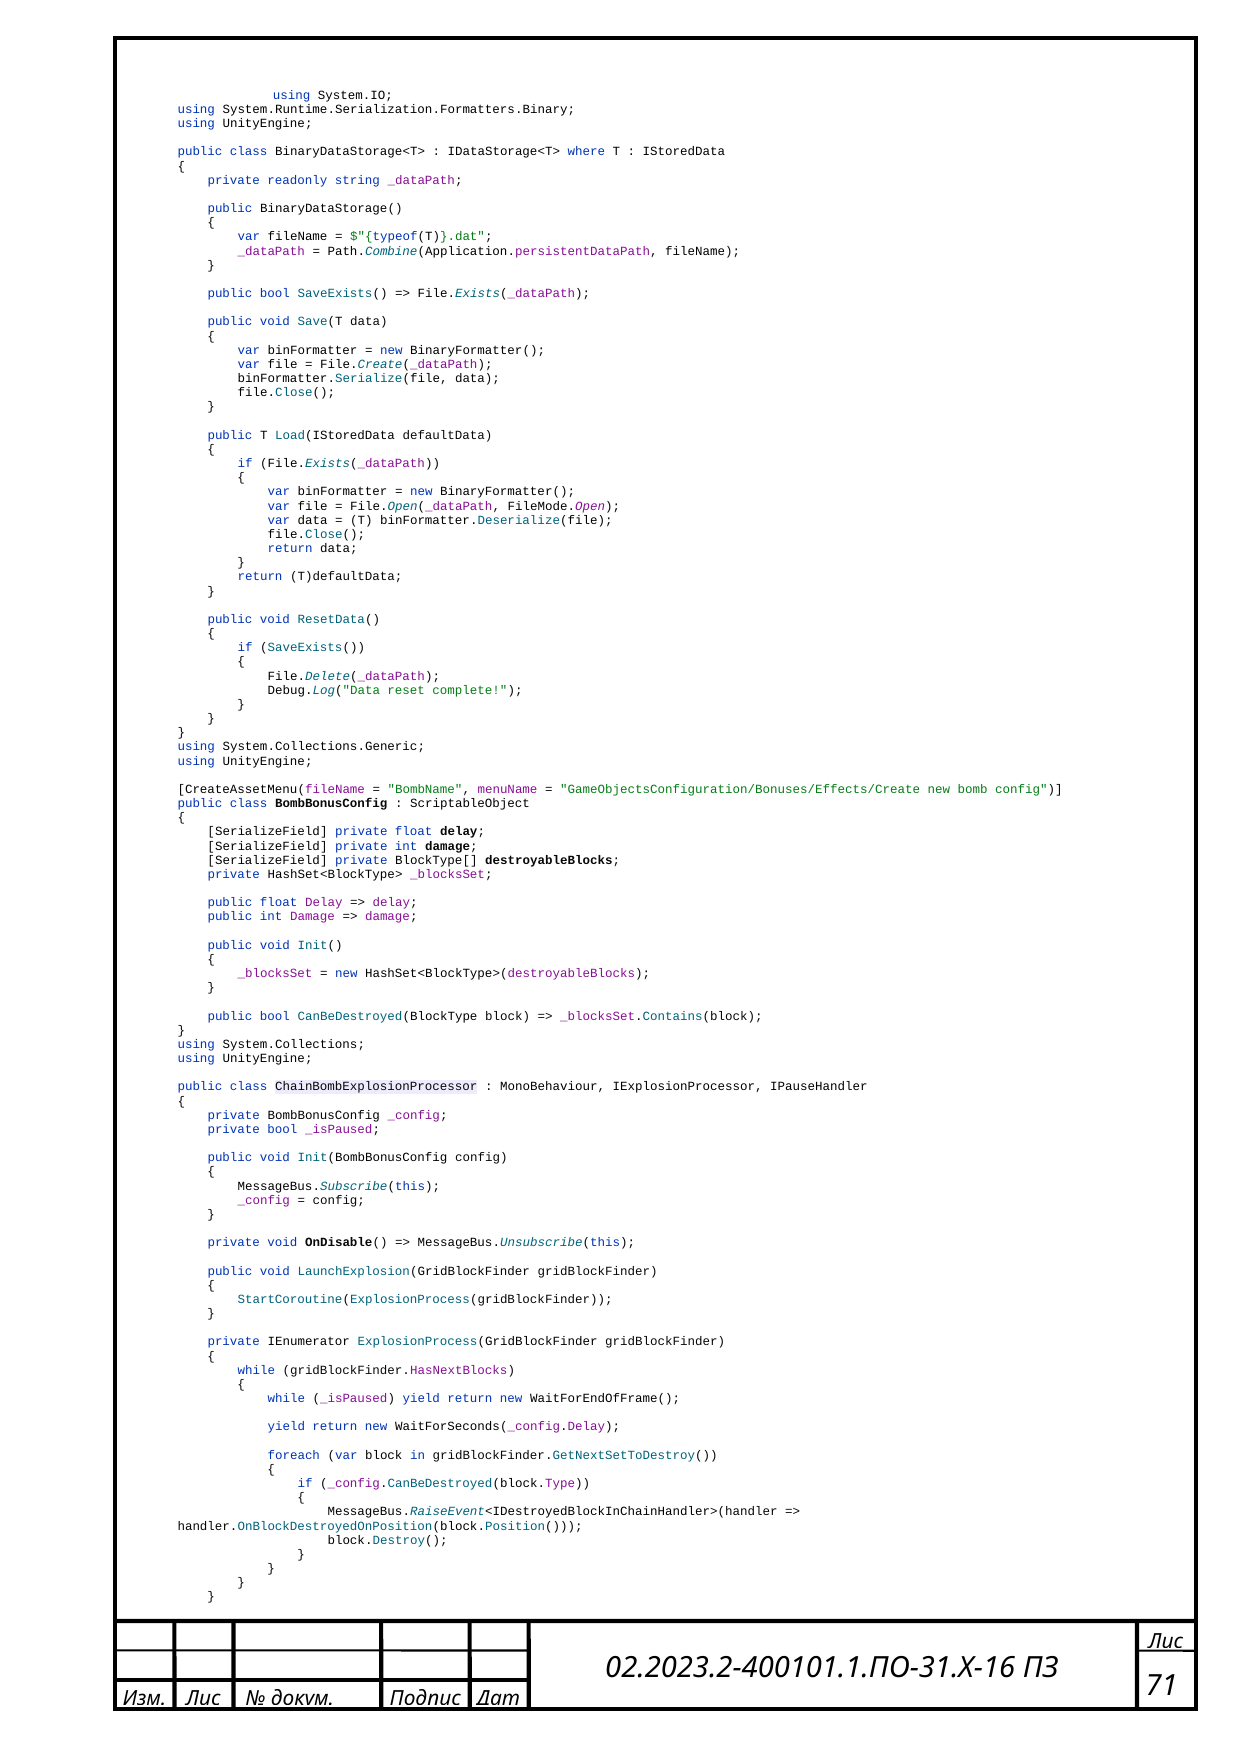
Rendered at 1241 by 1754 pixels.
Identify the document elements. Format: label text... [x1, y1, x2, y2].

picture [358, 1012, 363, 1020]
picture [448, 1479, 453, 1487]
picture [298, 1012, 304, 1020]
picture [418, 1523, 424, 1530]
picture [523, 517, 529, 524]
picture [463, 1480, 469, 1487]
picture [328, 1523, 334, 1530]
picture [396, 1536, 401, 1544]
picture [418, 1295, 423, 1303]
picture [553, 1451, 559, 1459]
picture [268, 643, 274, 651]
picture [328, 643, 333, 651]
picture [403, 1522, 408, 1530]
picture [463, 1508, 469, 1515]
picture [457, 1508, 463, 1515]
picture [673, 1013, 679, 1020]
picture [298, 1523, 304, 1530]
picture [433, 1296, 439, 1303]
text using System.Collections.Generic; using UnityEngine; [CreateAssetMenu(fileName = "BombName", menuName = "GameObjectsConfiguration/Bonuses/Effects/Create new bomb config")] public class BombBonusConfig : ScriptableObject { [SerializeField] private float delay; [SerializeField] private int damage; [SerializeField] private BlockType[] destroyableBlocks; private HashSet<BlockType> _blocksSet; public float Delay => delay; public int Damage => damage; public void Init() { _blocksSet = new HashSet<BlockType>(destroyableBlocks); } public bool CanBeDestroyed(BlockType block) => _blocksSet.Contains(block); } [177, 740, 1167, 1038]
picture [336, 1183, 342, 1190]
picture [538, 1239, 544, 1246]
picture [238, 1522, 243, 1530]
picture [321, 687, 327, 694]
picture [298, 615, 304, 623]
picture [479, 1507, 484, 1515]
picture [389, 360, 394, 368]
picture [350, 1183, 356, 1190]
picture [343, 1523, 349, 1530]
picture [268, 1295, 273, 1303]
picture [366, 1296, 372, 1306]
picture [328, 460, 334, 467]
picture [373, 1268, 379, 1275]
picture [373, 1013, 379, 1020]
picture [313, 673, 319, 680]
picture [380, 248, 387, 255]
picture [396, 503, 402, 510]
picture [283, 1296, 289, 1303]
picture [666, 1451, 671, 1459]
picture [643, 1012, 649, 1020]
picture [343, 673, 349, 680]
picture [433, 1480, 439, 1487]
picture [343, 616, 349, 623]
picture [516, 1522, 521, 1530]
picture [388, 1338, 394, 1345]
picture [298, 430, 303, 439]
picture [328, 615, 333, 623]
picture [321, 941, 326, 949]
picture [433, 1508, 439, 1515]
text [177, 1038, 1167, 1604]
text using System.IO; using System.Runtime.Serialization.Formatters.Binary; using UnityEngine; public class BinaryDataStorage<T> : IDataStorage<T> where T : IStoredData { private readonly string _dataPath; public BinaryDataStorage() { var fileName = $"{typeof(T)}.dat"; _dataPath = Path.Combine(Application.persistentDataPath, fileName); } public bool SaveExists() => File.Exists(_dataPath); public void Save(T data) { var binFormatter = new BinaryFormatter(); var file = File.Create(_dataPath); binFormatter.Serialize(file, data); file.Close(); } public T Load(IStoredData defaultData) { if (File.Exists(_dataPath)) { var binFormatter = new BinaryFormatter(); var file = File.Open(_dataPath, FileMode.Open); var data = (T) binFormatter.Deserialize(file); file.Close(); return data; } return (T)defaultData; } public void ResetData() { if (SaveExists()) { File.Delete(_dataPath); Debug.Log("Data reset complete!"); } } } [177, 89, 1137, 740]
picture [262, 1521, 267, 1530]
picture [246, 1295, 251, 1303]
picture [298, 1296, 304, 1303]
picture [373, 1522, 378, 1530]
picture [403, 1296, 409, 1303]
picture [687, 1452, 694, 1462]
picture [343, 460, 349, 467]
picture [448, 1296, 454, 1303]
picture [328, 673, 334, 680]
picture [410, 1338, 416, 1345]
picture [493, 290, 499, 297]
picture [382, 1336, 387, 1345]
picture [388, 375, 394, 382]
picture [343, 1183, 349, 1190]
picture [313, 1295, 318, 1303]
picture [666, 1012, 671, 1020]
picture [388, 1479, 394, 1487]
picture [627, 1451, 634, 1459]
picture [403, 503, 409, 510]
picture [568, 1451, 573, 1459]
picture [478, 290, 484, 297]
picture [681, 1013, 687, 1020]
picture [380, 1523, 386, 1530]
picture [283, 1521, 289, 1530]
picture [253, 1522, 259, 1530]
picture [320, 1182, 327, 1190]
picture [328, 687, 333, 697]
picture [417, 1537, 424, 1547]
picture [358, 360, 363, 368]
picture [358, 1268, 364, 1278]
picture [531, 1239, 537, 1246]
picture [516, 517, 522, 524]
picture [298, 317, 304, 325]
picture [321, 1153, 326, 1161]
picture [395, 1268, 401, 1275]
picture [403, 248, 409, 255]
picture [253, 1296, 259, 1303]
picture [388, 502, 394, 510]
picture [381, 375, 387, 382]
picture [313, 1522, 318, 1530]
picture [478, 1480, 484, 1487]
picture [621, 1451, 626, 1459]
picture [598, 1451, 603, 1459]
picture [298, 289, 304, 297]
picture [238, 1295, 244, 1303]
picture [358, 616, 364, 623]
picture [440, 1338, 446, 1345]
picture [358, 289, 363, 297]
picture [373, 361, 379, 368]
picture [388, 1013, 394, 1020]
